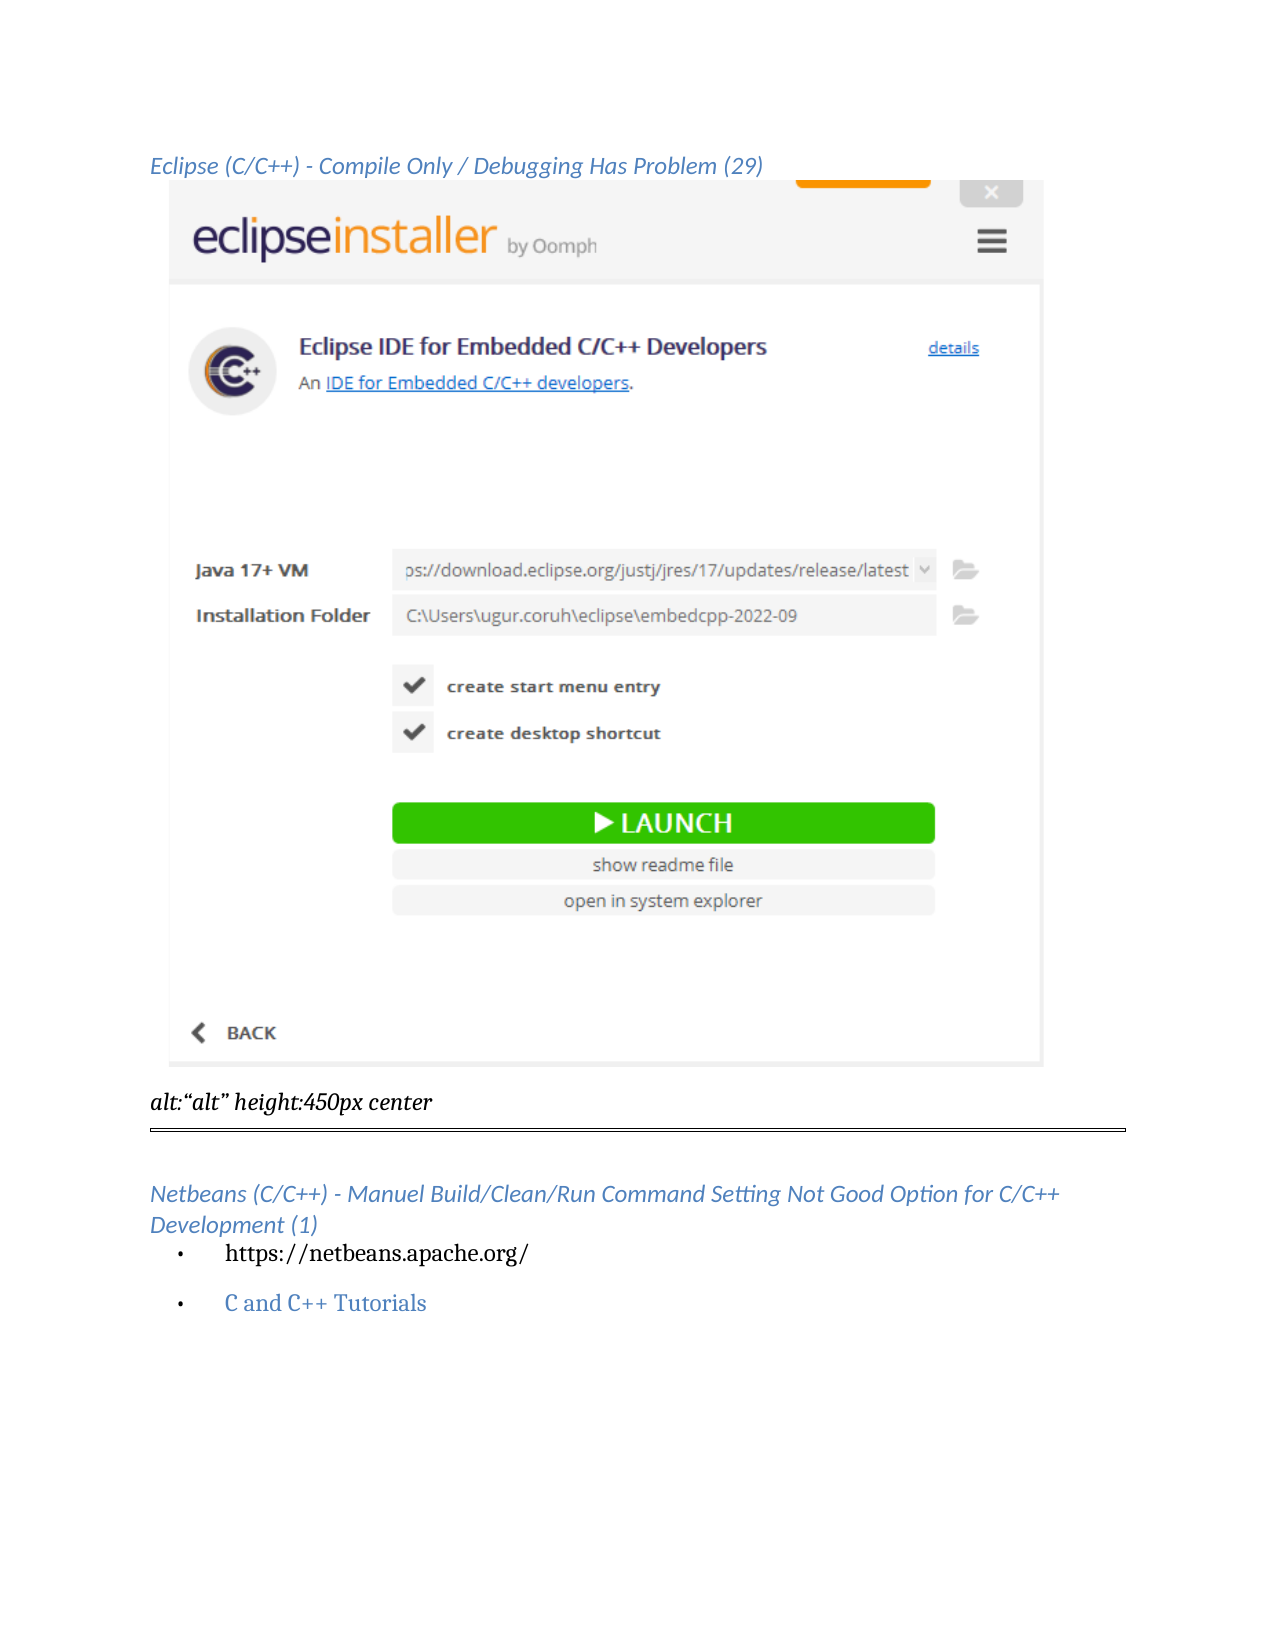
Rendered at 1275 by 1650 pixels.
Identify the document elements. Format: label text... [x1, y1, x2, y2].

list C and C++ Tutorials [175, 1289, 1125, 1318]
subtitle Netbeans (C/C++) - Manuel Build/Clean/Run Command Setting Not Good Option for C/C++ Development (1) [150, 1178, 1125, 1239]
list https://netbeans.apache.org/ [175, 1239, 1125, 1268]
text alt:“alt” height:450px center [150, 1087, 1125, 1116]
subtitle Eclipse (C/C++) - Compile Only / Debugging Has Problem (29) [150, 150, 1125, 181]
picture [168, 180, 1044, 1067]
